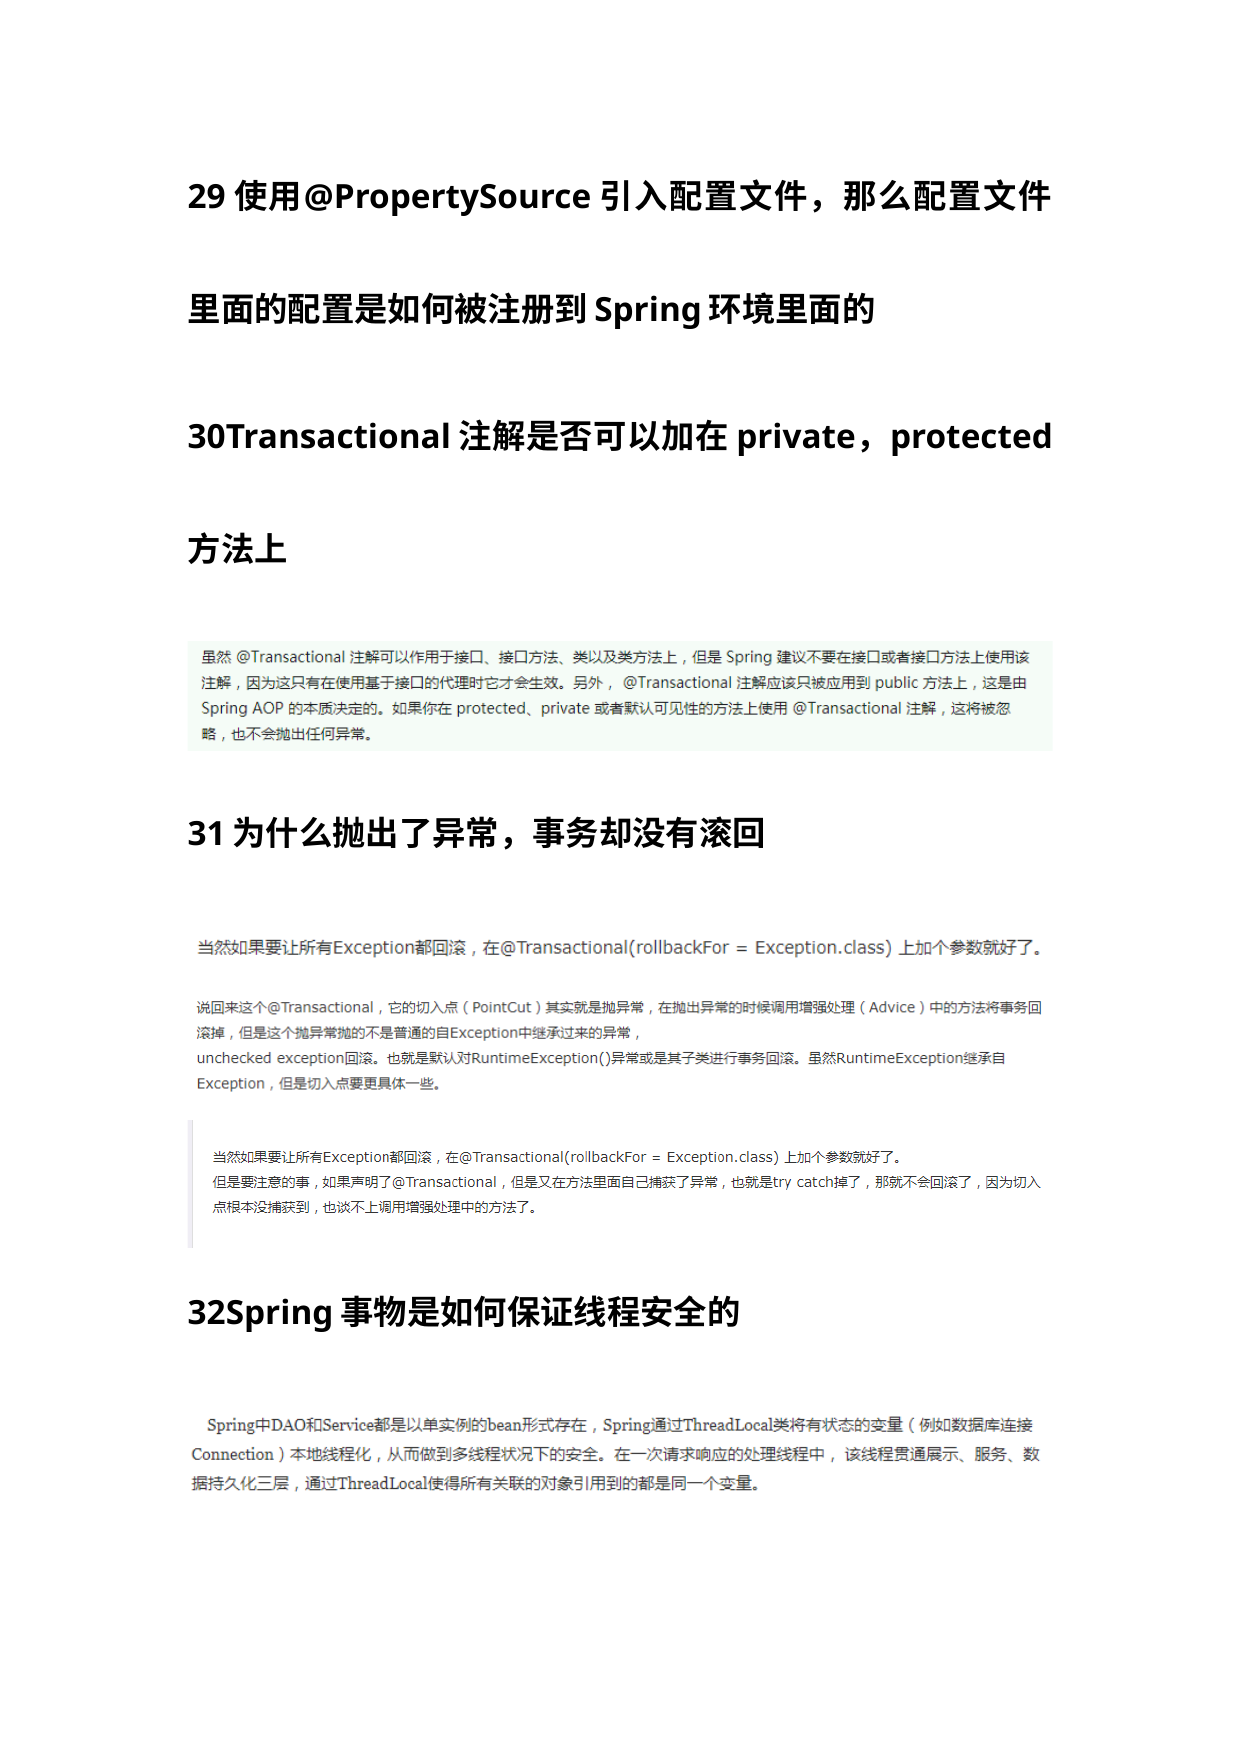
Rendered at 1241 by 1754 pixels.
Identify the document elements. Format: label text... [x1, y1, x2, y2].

subtitle 32Spring事物是如何保证线程安全的 [187, 1278, 1053, 1343]
subtitle 31为什么抛出了异常，事务却没有滚回 [187, 798, 1053, 863]
subtitle 29使用@PropertySource引入配置文件，那么配置文件里面的配置是如何被注册到Spring环境里面的 [187, 162, 1053, 339]
picture [187, 641, 1053, 751]
subtitle 30Transactional注解是否可以加在private，protected方法上 [187, 402, 1053, 579]
picture [187, 925, 1053, 960]
picture [187, 1405, 1053, 1495]
picture [187, 990, 1053, 1248]
